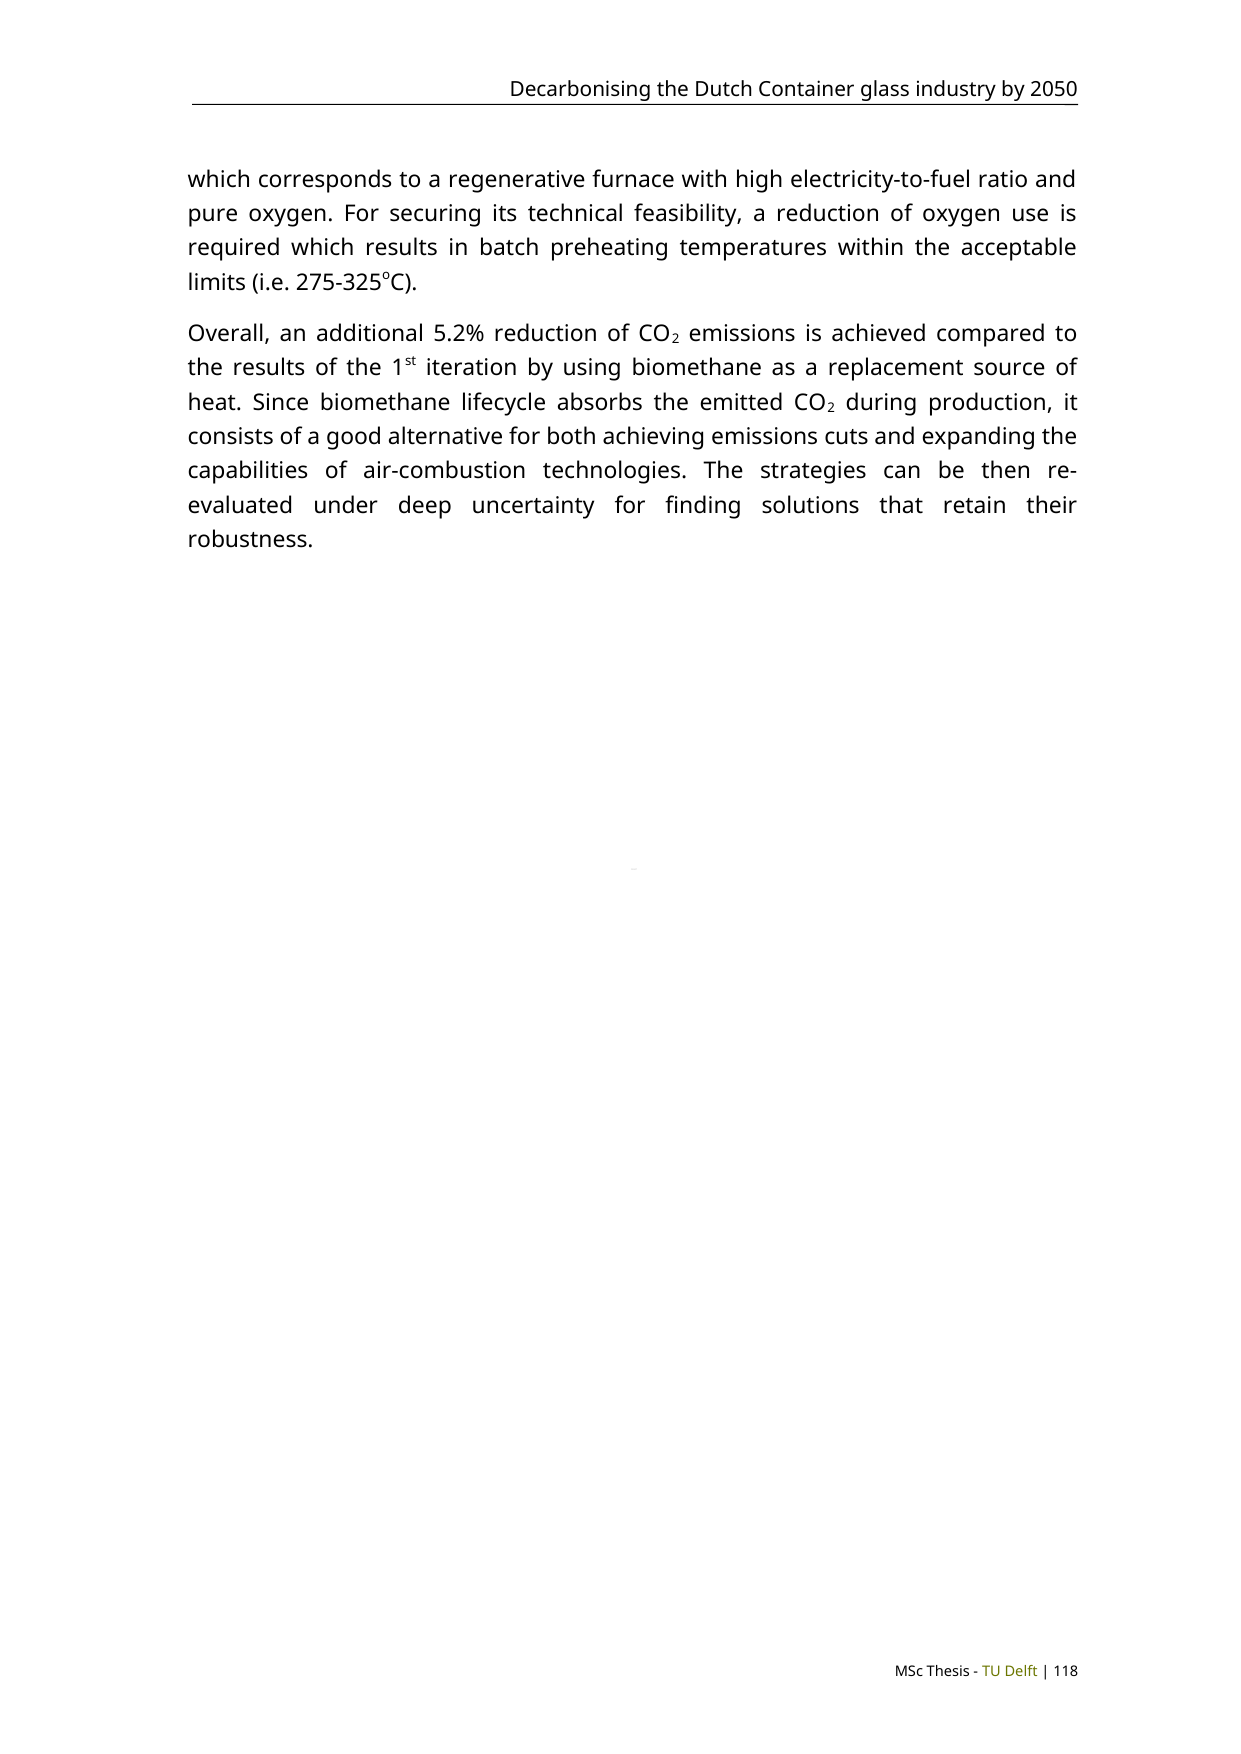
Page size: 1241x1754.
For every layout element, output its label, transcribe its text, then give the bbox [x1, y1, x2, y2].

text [187, 162, 1078, 297]
text Overall, an additional 5.2% reduction of CO2 emissions is achieved compared to the results of the 1st iteration by using biomethane as a replacement source of heat. Since biomethane lifecycle absorbs the emitted CO2 during production, it consists of a good alternative for both achieving emissions cuts and expanding the capabilities of air-combustion technologies. The strategies can be then re-evaluated under deep uncertainty for finding solutions that retain their robustness. [187, 317, 1078, 554]
